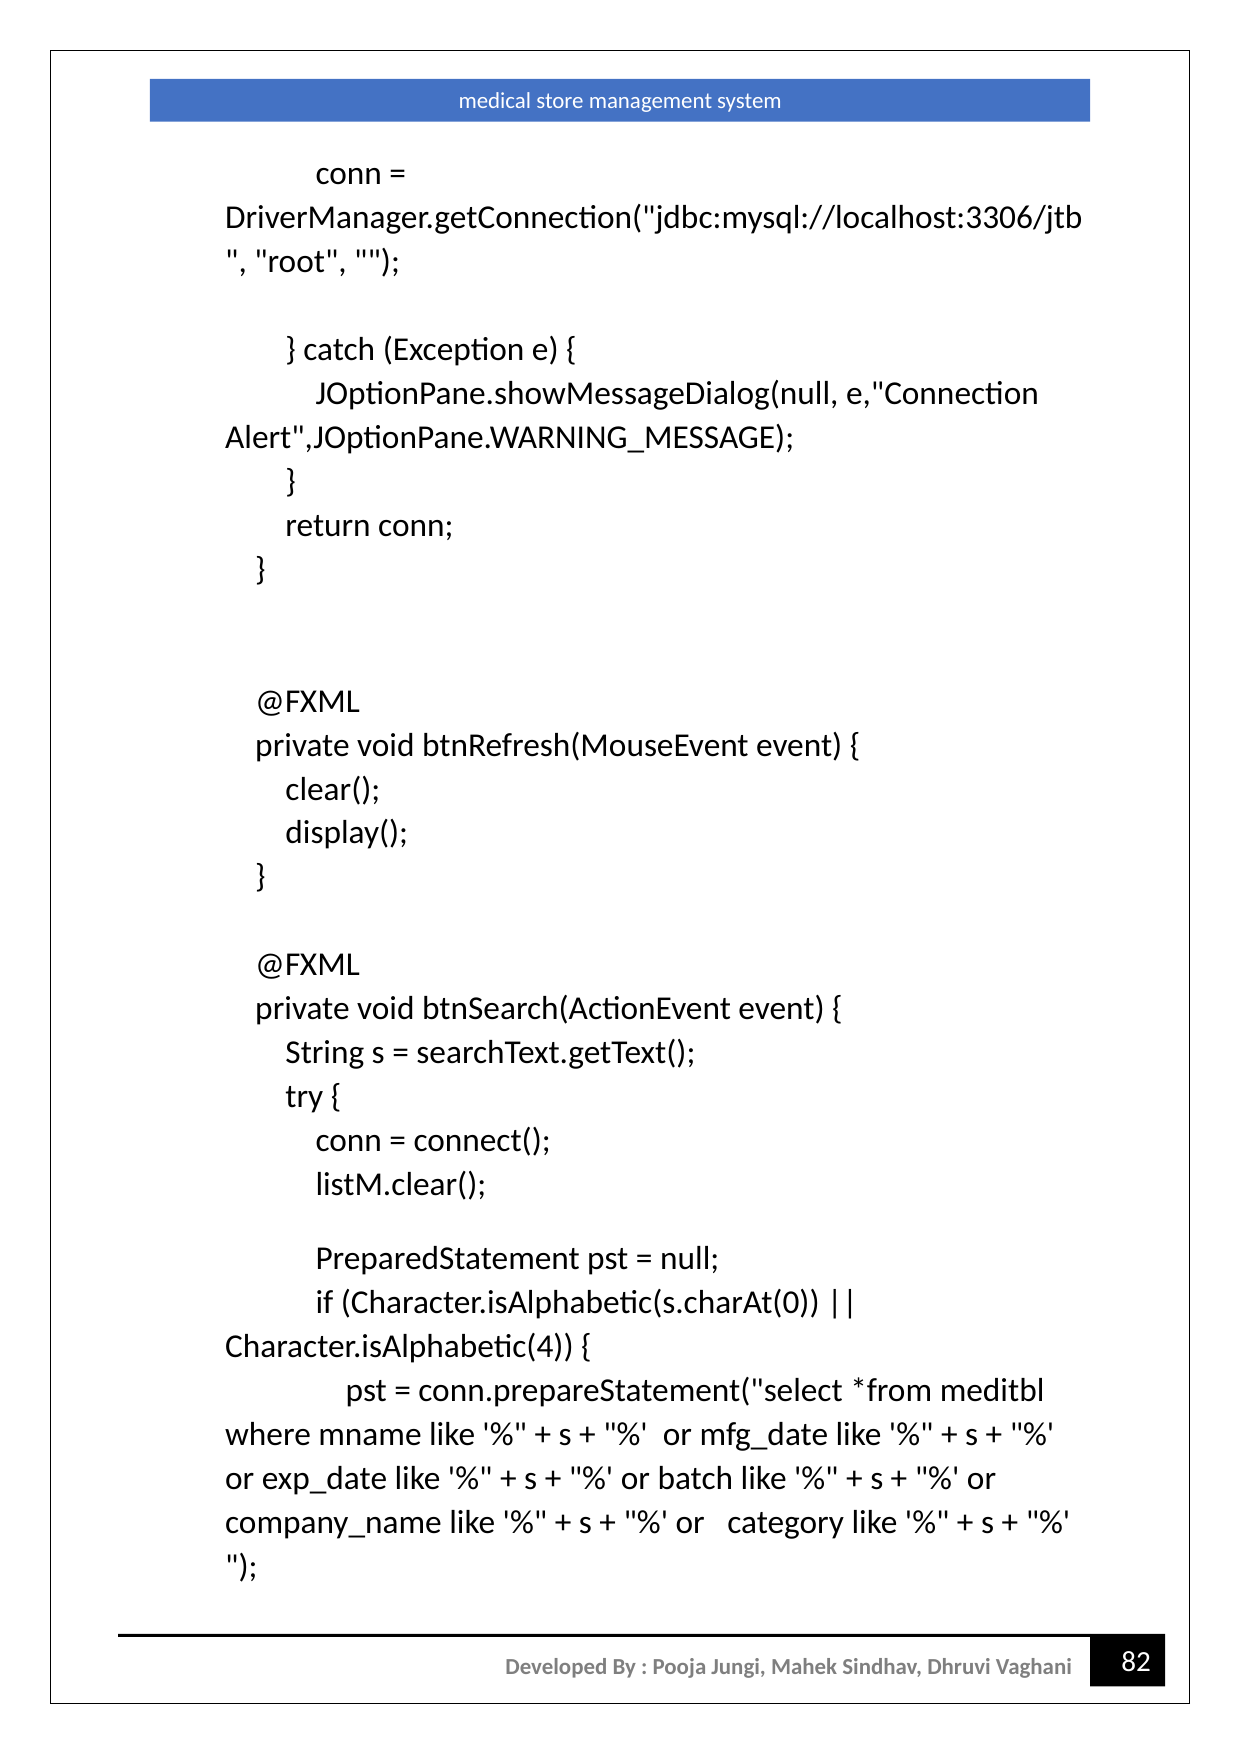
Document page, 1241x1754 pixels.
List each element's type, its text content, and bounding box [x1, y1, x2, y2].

list JOptionPane.showMessageDialog(null, e,"Connection Alert",JOptionPane.WARNING_MESSAGE); [225, 372, 1090, 457]
list } catch (Exception e) { [225, 328, 1090, 369]
list @FXML [225, 679, 1090, 720]
list conn = connect(); [225, 1119, 1090, 1160]
list } [225, 548, 1090, 588]
list pst = conn.prepareStatement("select *from meditbl where mname like '%" + s + "%' or mfg_date like '%" + s + "%' or exp_date like '%" + s + "%' or batch like '%" + s + "%' or company_name like '%" + s + "%' or category like '%" + s + "%' "); [225, 1369, 1090, 1586]
list @FXML [225, 943, 1090, 984]
list clear(); [225, 767, 1090, 808]
list PreparedStatement pst = null; [225, 1237, 1090, 1278]
list } [225, 855, 1090, 896]
list return conn; [225, 504, 1090, 544]
list listM.clear(); [225, 1163, 1090, 1204]
list if (Character.isAlphabetic(s.charAt(0)) || Character.isAlphabetic(4)) { [225, 1281, 1090, 1366]
list try { [225, 1075, 1090, 1116]
list display(); [225, 811, 1090, 852]
list private void btnSearch(ActionEvent event) { [225, 987, 1090, 1028]
list } [225, 460, 1090, 501]
list conn = DriverManager.getConnection("jdbc:mysql://localhost:3306/jtb", "root", ""); [225, 152, 1090, 281]
list private void btnRefresh(MouseEvent event) { [225, 723, 1090, 764]
list String s = searchText.getText(); [225, 1031, 1090, 1072]
